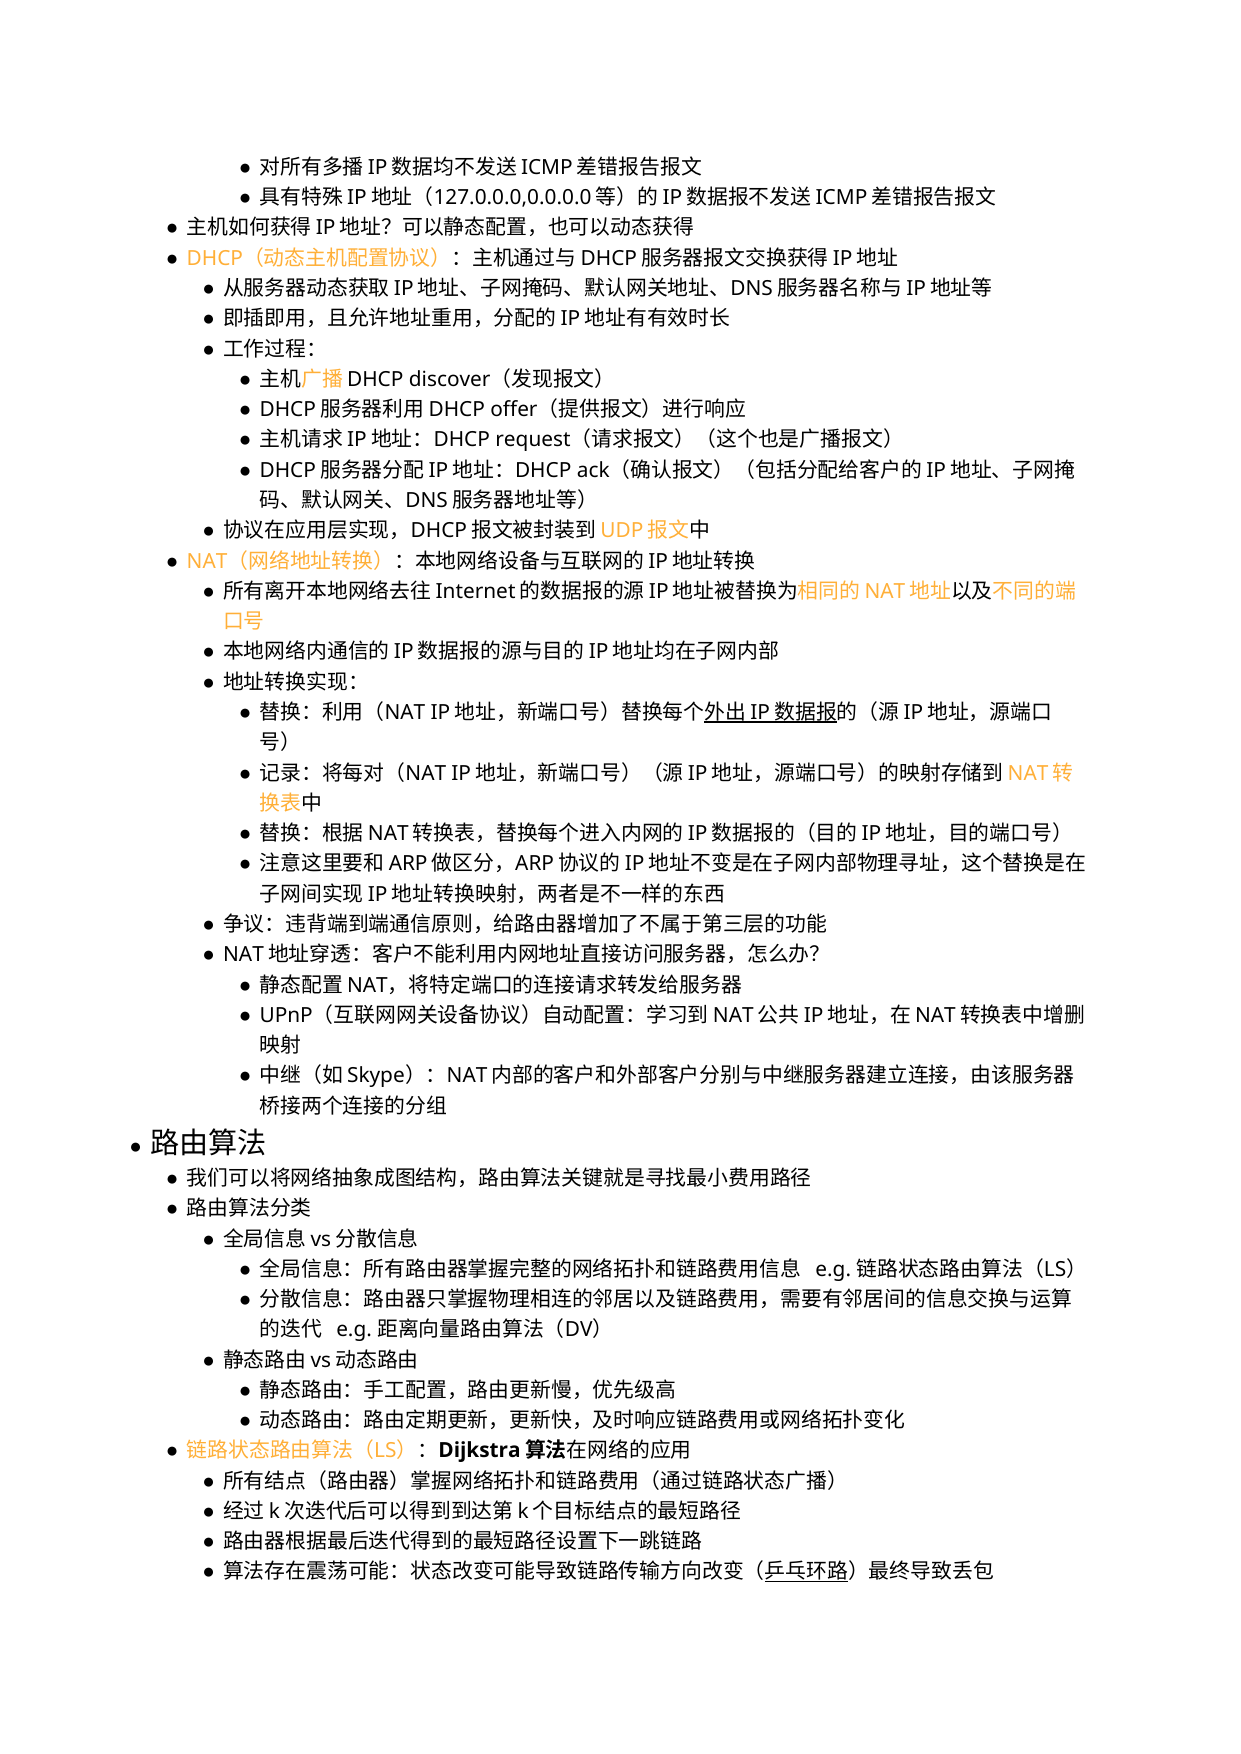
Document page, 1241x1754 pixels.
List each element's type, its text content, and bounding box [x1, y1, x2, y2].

list 工作过程： [202, 332, 1090, 362]
list 从服务器动态获取IP地址、子网掩码、默认网关地址、DNS服务器名称与IP地址等 [202, 271, 1090, 302]
list 替换：利用（NAT IP地址，新端口号）替换每个外出IP数据报的（源IP地址，源端口号） [238, 695, 1090, 756]
list 主机广播DHCP discover（发现报文） [238, 362, 1090, 392]
list 分散信息：路由器只掌握物理相连的邻居以及链路费用，需要有邻居间的信息交换与运算的迭代 e.g. 距离向量路由算法（DV） [238, 1282, 1090, 1343]
list 我们可以将网络抽象成图结构，路由算法关键就是寻找最小费用路径 [166, 1161, 1090, 1192]
list NAT地址穿透：客户不能利用内网地址直接访问服务器，怎么办？ [202, 937, 1090, 968]
list 中继（如Skype）：NAT内部的客户和外部客户分别与中继服务器建立连接，由该服务器桥接两个连接的分组 [238, 1059, 1090, 1119]
list 记录：将每对（NAT IP地址，新端口号）（源IP地址，源端口号）的映射存储到NAT转换表中 [238, 756, 1090, 816]
list UPnP（互联网网关设备协议）自动配置：学习到NAT公共IP地址，在NAT转换表中增删映射 [238, 998, 1090, 1059]
list 主机如何获得IP地址？可以静态配置，也可以动态获得 [166, 211, 1090, 241]
list 路由算法分类 [166, 1192, 1090, 1222]
list 主机请求IP地址：DHCP request（请求报文）（这个也是广播报文） [238, 423, 1090, 453]
list 即插即用，且允许地址重用，分配的IP地址有有效时长 [202, 302, 1090, 332]
list 具有特殊IP地址（127.0.0.0,0.0.0.0等）的IP数据报不发送ICMP差错报告报文 [238, 180, 1090, 211]
list 静态路由：手工配置，路由更新慢，优先级高 [238, 1373, 1090, 1403]
list NAT（网络地址转换）：本地网络设备与互联网的IP地址转换 [166, 544, 1090, 574]
list 地址转换实现： [202, 665, 1090, 695]
list 动态路由：路由定期更新，更新快，及时响应链路费用或网络拓扑变化 [238, 1403, 1090, 1434]
list 链路状态路由算法（LS）：Dijkstra算法在网络的应用 [166, 1434, 1090, 1464]
list DHCP（动态主机配置协议）：主机通过与DHCP服务器报文交换获得IP地址 [166, 241, 1090, 271]
list 注意这里要和ARP做区分，ARP协议的IP地址不变是在子网内部物理寻址，这个替换是在子网间实现IP地址转换映射，两者是不一样的东西 [238, 847, 1090, 907]
list 静态路由vs动态路由 [202, 1343, 1090, 1373]
list 本地网络内通信的IP数据报的源与目的IP地址均在子网内部 [202, 635, 1090, 665]
list DHCP服务器分配IP地址：DHCP ack（确认报文）（包括分配给客户的IP地址、子网掩码、默认网关、DNS服务器地址等） [238, 453, 1090, 514]
list 所有结点（路由器）掌握网络拓扑和链路费用（通过链路状态广播） [202, 1464, 1090, 1494]
list 算法存在震荡可能：状态改变可能导致链路传输方向改变（乒乓环路）最终导致丢包 [202, 1555, 1090, 1585]
list 静态配置NAT，将特定端口的连接请求转发给服务器 [238, 968, 1090, 998]
list 经过k次迭代后可以得到到达第k个目标结点的最短路径 [202, 1494, 1090, 1524]
list 全局信息：所有路由器掌握完整的网络拓扑和链路费用信息 e.g. 链路状态路由算法（LS） [238, 1252, 1090, 1282]
list 路由算法 [129, 1119, 1090, 1161]
list 对所有多播IP数据均不发送ICMP差错报告报文 [238, 150, 1090, 180]
list 协议在应用层实现，DHCP报文被封装到UDP报文中 [202, 514, 1090, 544]
list 所有离开本地网络去往Internet的数据报的源IP地址被替换为相同的NAT地址以及不同的端口号 [202, 574, 1090, 635]
list 争议：违背端到端通信原则，给路由器增加了不属于第三层的功能 [202, 907, 1090, 937]
list DHCP服务器利用DHCP offer（提供报文）进行响应 [238, 392, 1090, 423]
list 替换：根据NAT转换表，替换每个进入内网的IP数据报的（目的IP地址，目的端口号） [238, 816, 1090, 847]
list 路由器根据最后迭代得到的最短路径设置下一跳链路 [202, 1524, 1090, 1555]
list 全局信息vs分散信息 [202, 1222, 1090, 1252]
